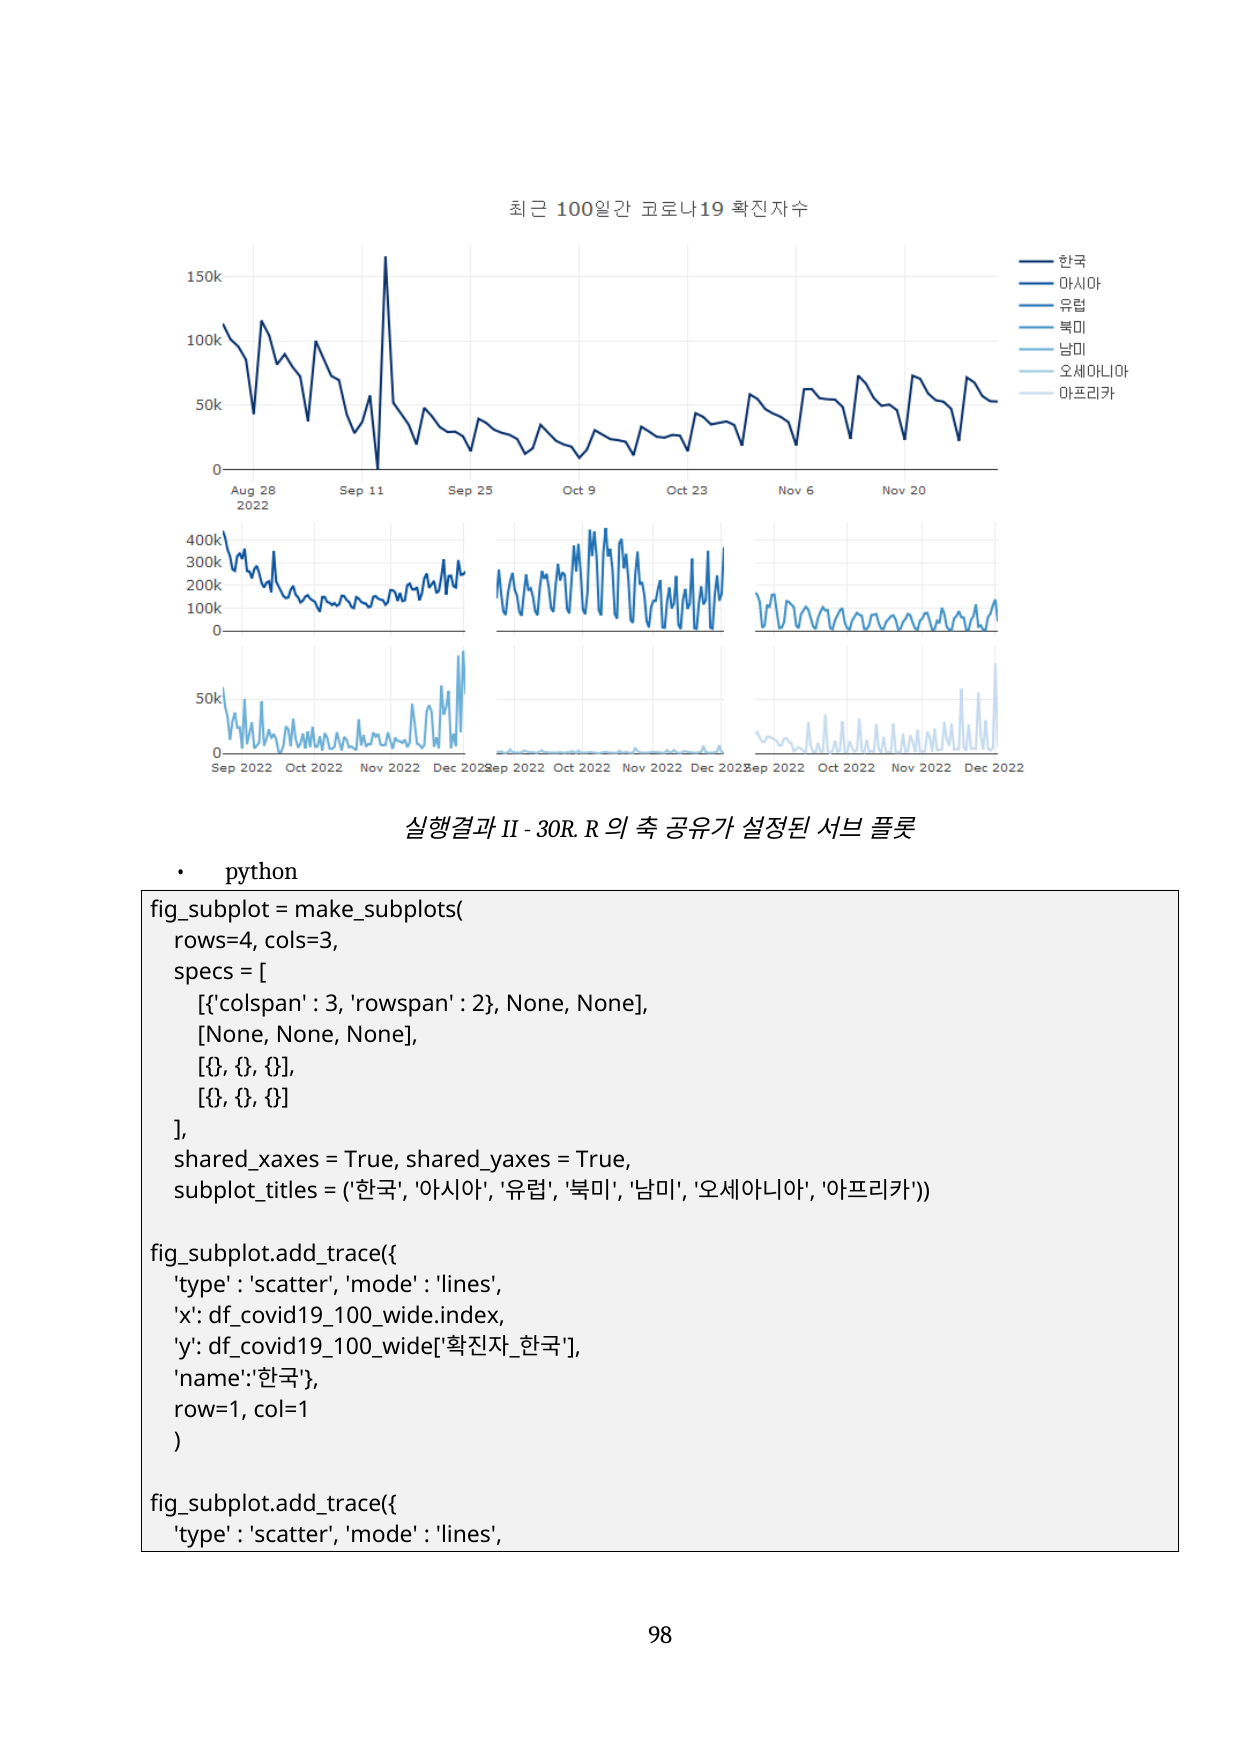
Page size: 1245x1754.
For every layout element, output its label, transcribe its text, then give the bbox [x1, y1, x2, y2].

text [142, 891, 1178, 1551]
picture [172, 187, 1148, 788]
text 실행결과 II - 30R. R의 축 공유가 설정된 서브 플롯 [150, 808, 1170, 844]
list python [175, 857, 1170, 886]
